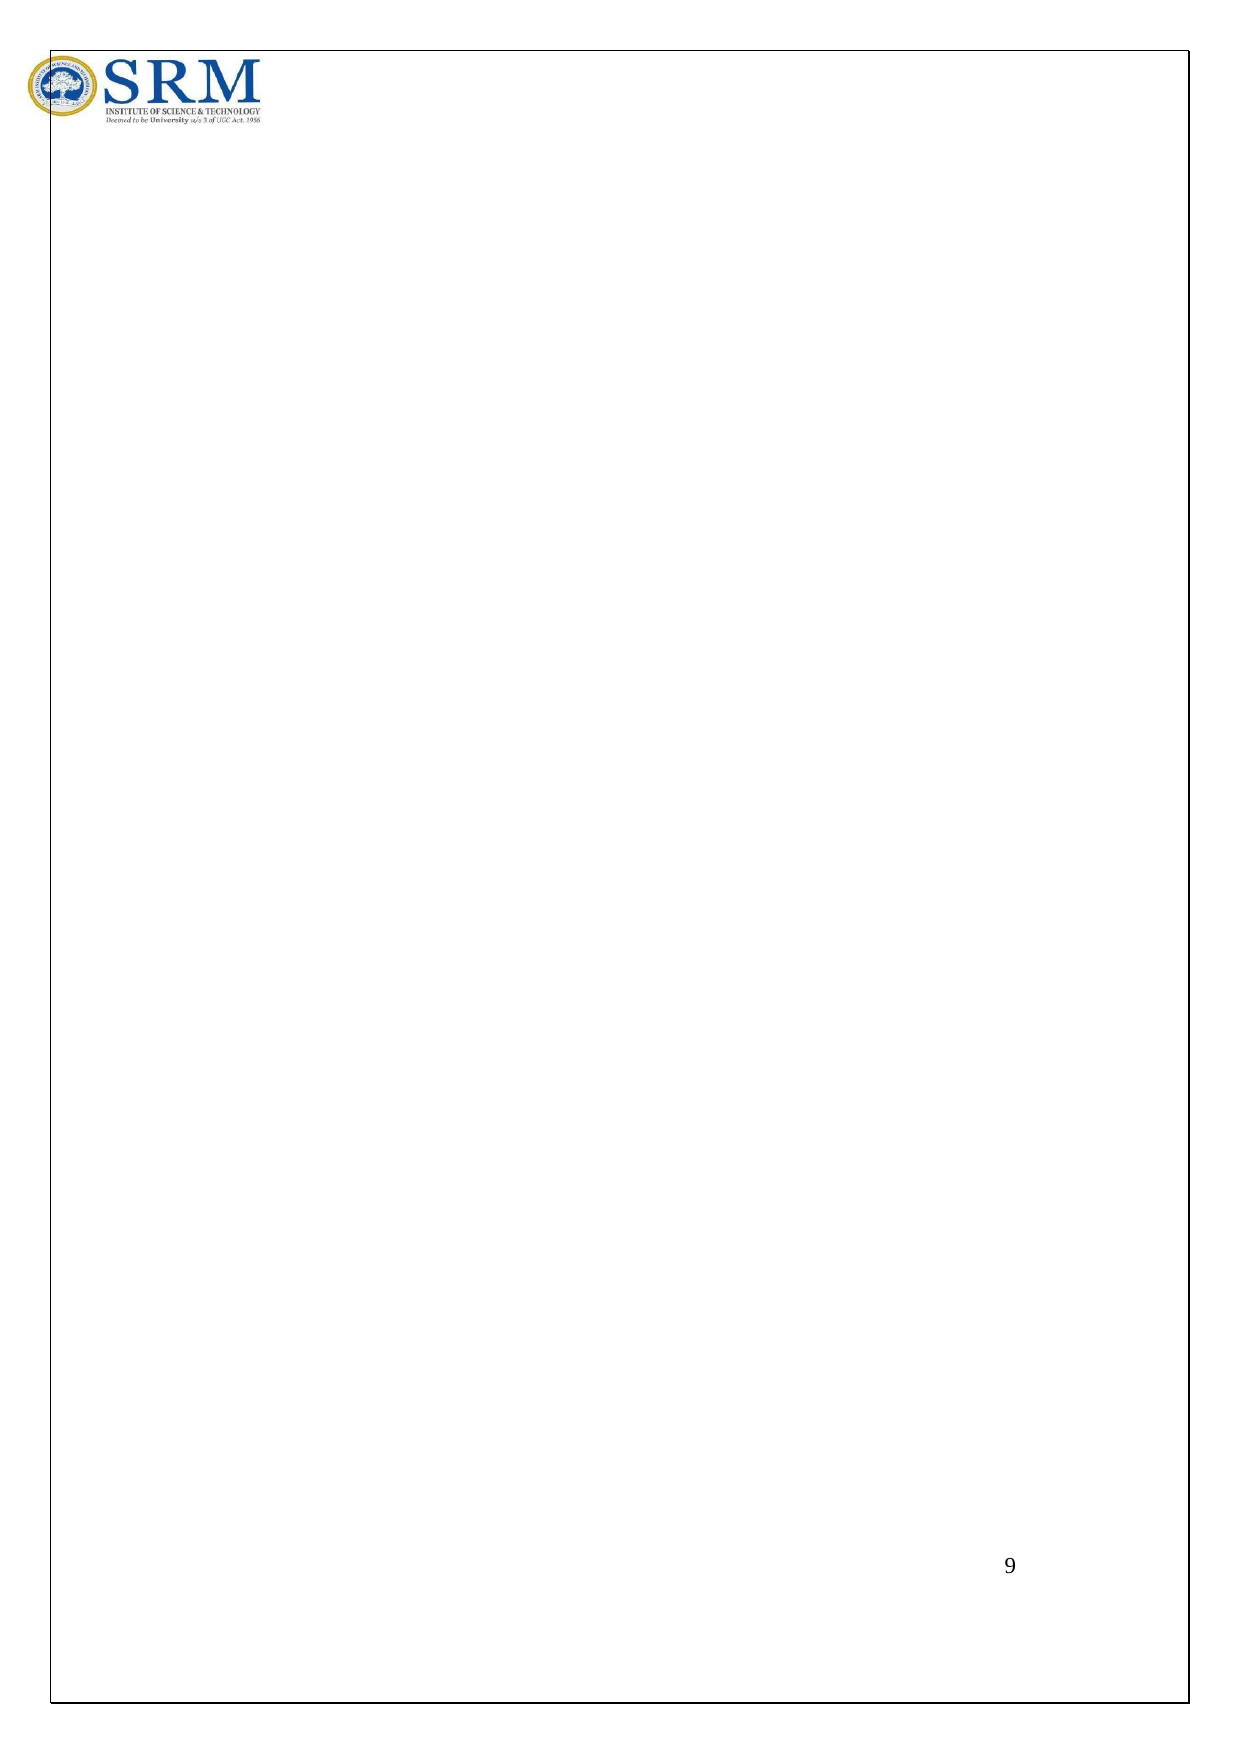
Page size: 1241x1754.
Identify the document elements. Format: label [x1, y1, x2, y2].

picture [27, 55, 50, 125]
picture [51, 55, 263, 125]
